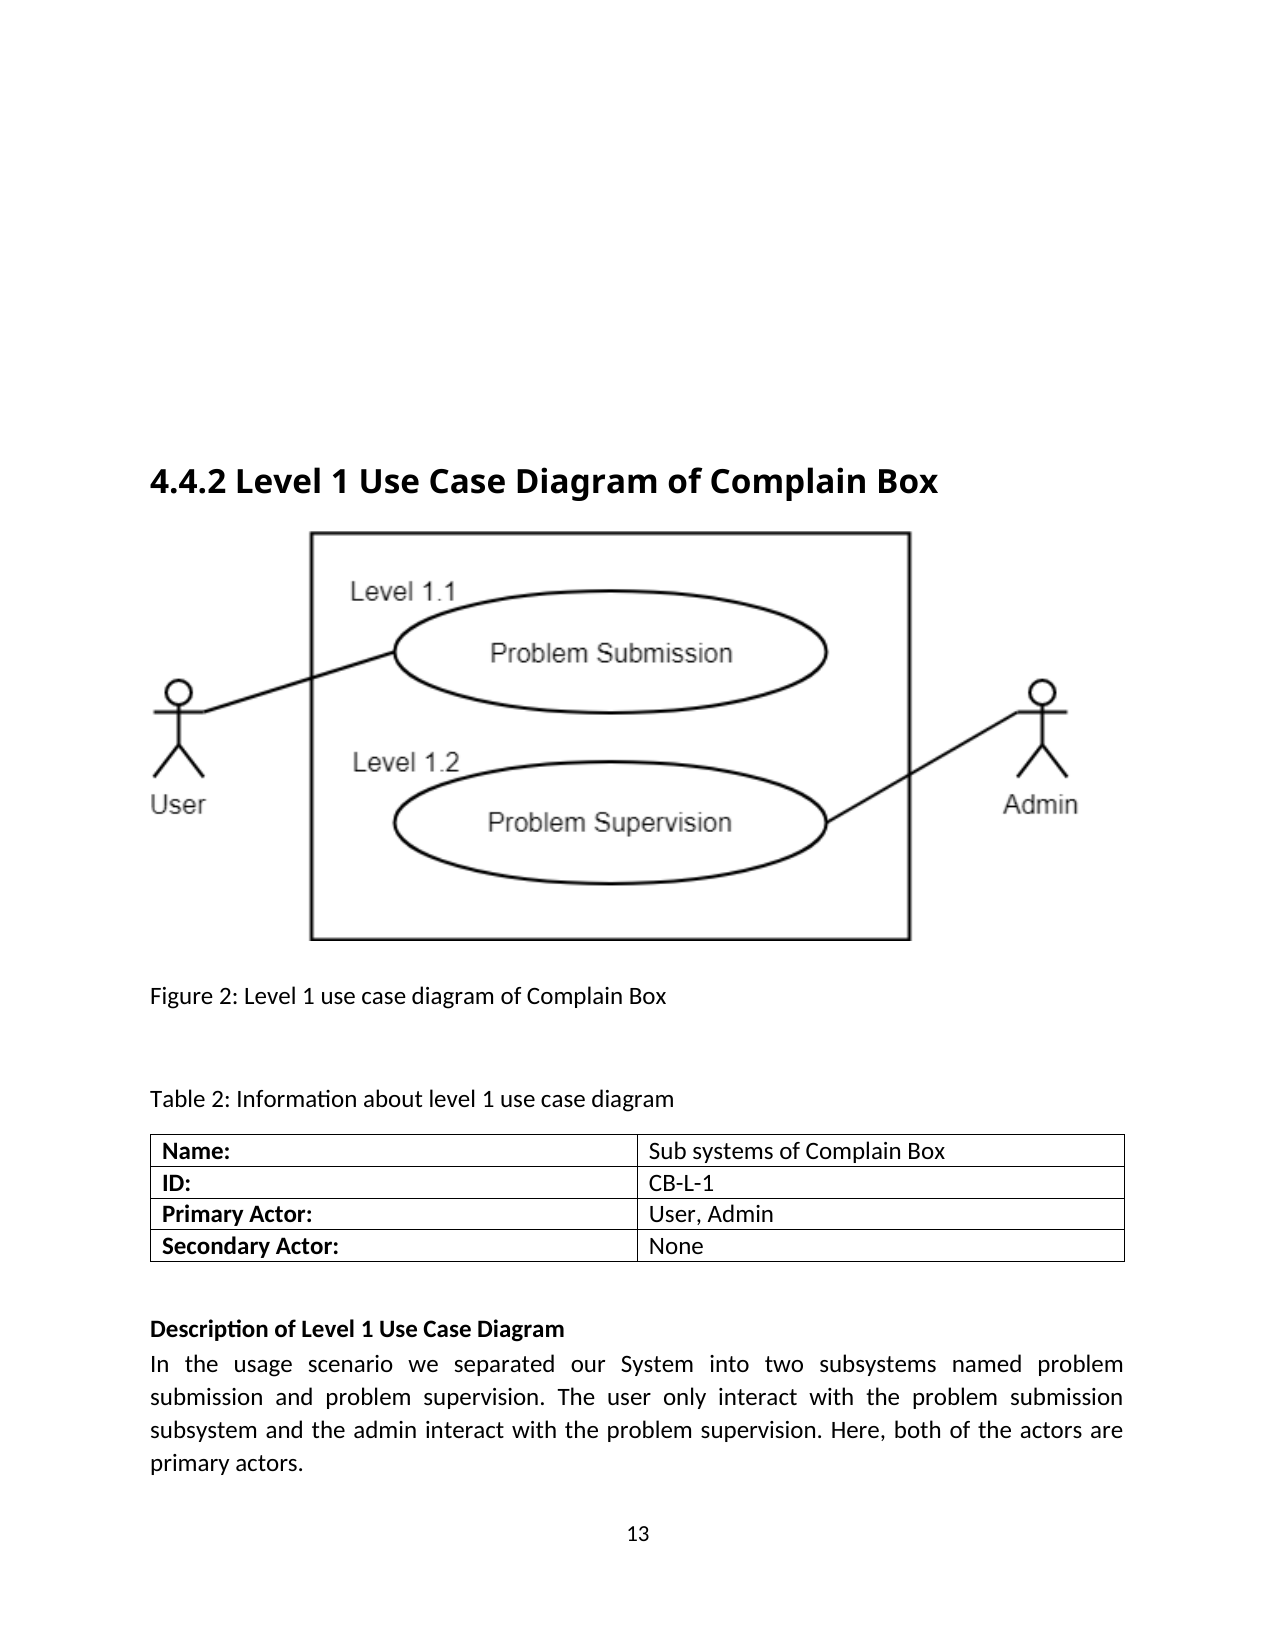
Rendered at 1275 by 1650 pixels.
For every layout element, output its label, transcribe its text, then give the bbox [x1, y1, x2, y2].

text 4.4.2 Level 1 Use Case Diagram of Complain Box [150, 458, 1125, 503]
table_cell None [638, 1230, 1124, 1261]
table_header Sub systems of Complain Box [638, 1135, 1124, 1166]
table_header Name: [151, 1135, 637, 1166]
table_cell Primary Actor: [151, 1199, 637, 1229]
table_cell Secondary Actor: [151, 1230, 637, 1261]
table_cell User, Admin [638, 1199, 1124, 1229]
text Description of Level 1 Use Case Diagram [150, 1313, 1125, 1343]
text In the usage scenario we separated our System into two subsystems named problem submission and problem supervision. The user only interact with the problem submission subsystem and the admin interact with the problem supervision. Here, both of the actors are primary actors. [150, 1348, 1125, 1477]
table_cell CB-L-1 [638, 1167, 1124, 1197]
table_cell ID: [151, 1167, 637, 1197]
picture [150, 531, 1080, 941]
